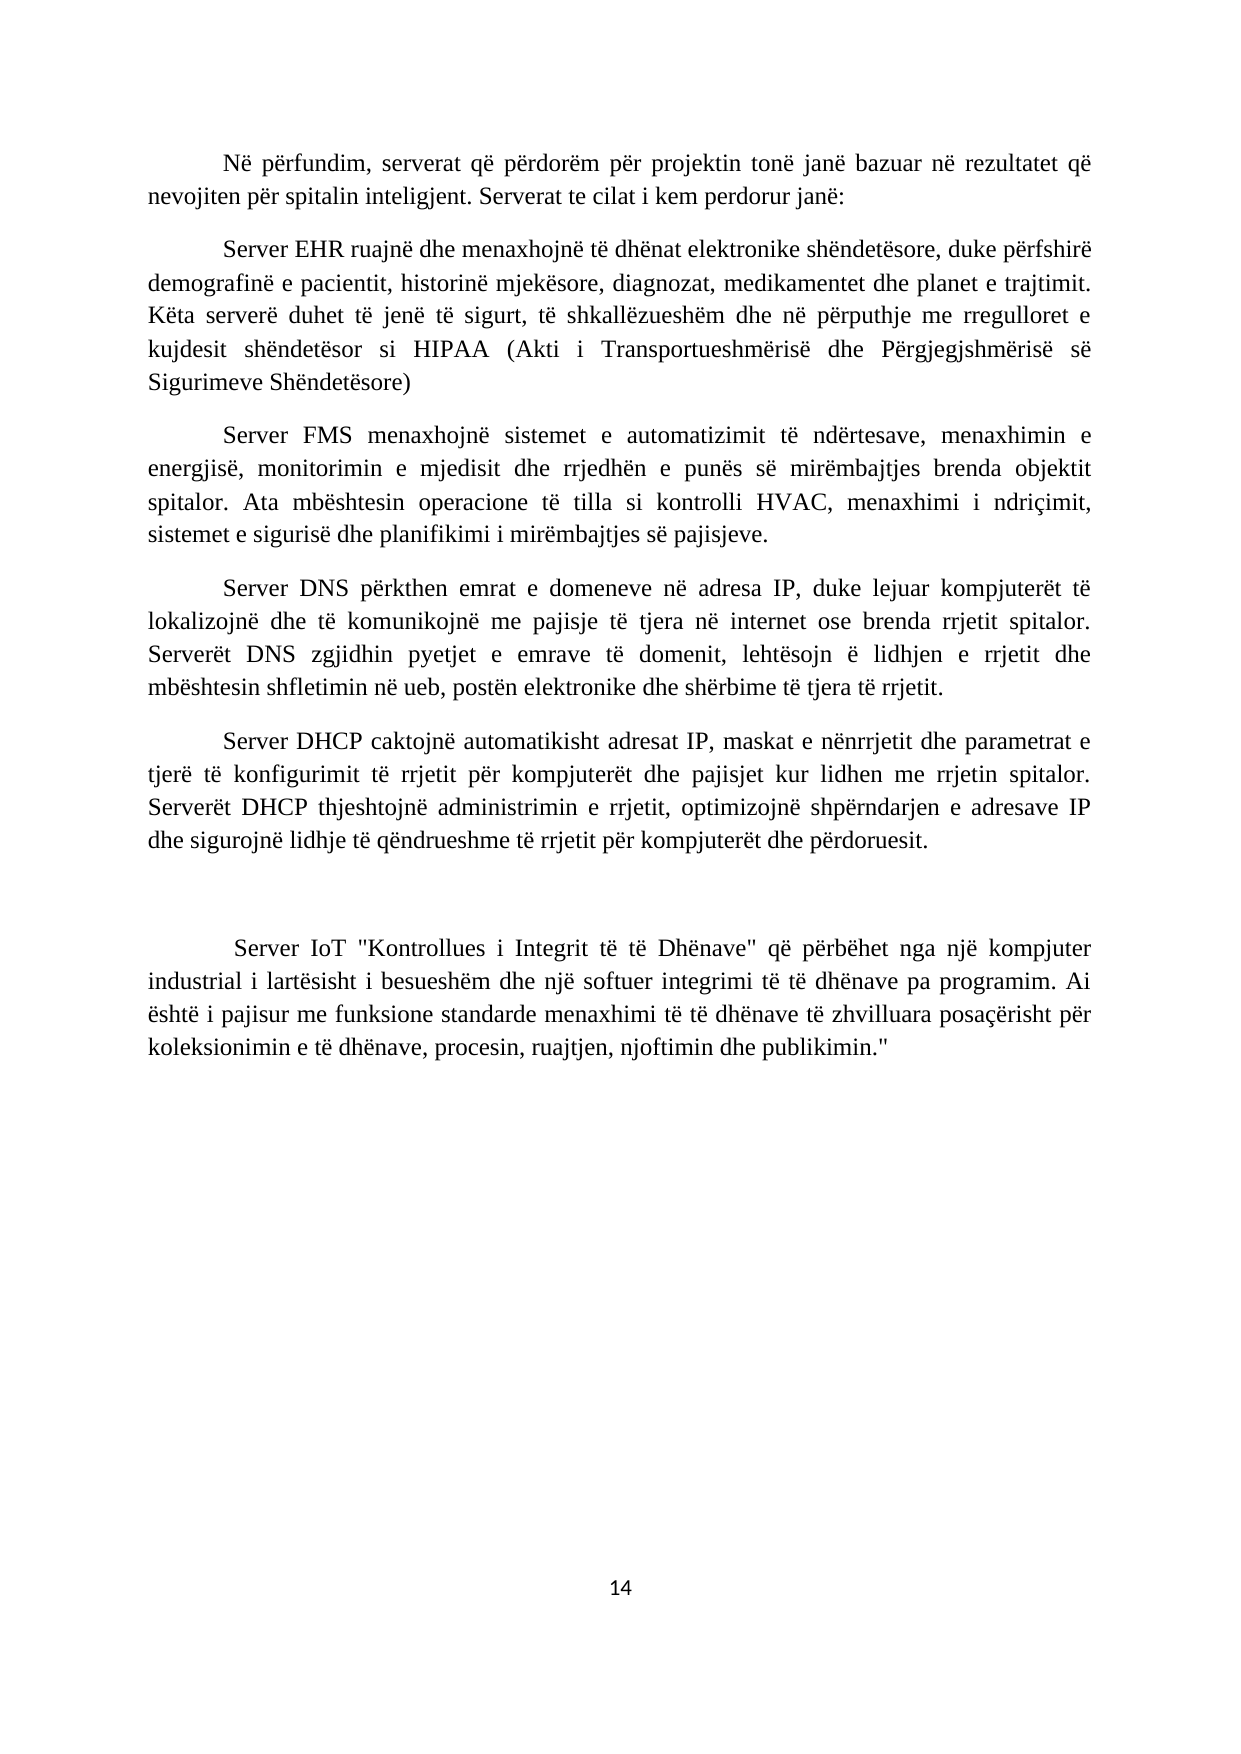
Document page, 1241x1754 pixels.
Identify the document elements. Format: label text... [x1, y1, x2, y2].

text Server EHR ruajnë dhe menaxhojnë të dhënat elektronike shëndetësore, duke përfshirë demografinë e pacientit, historinë mjekësore, diagnozat, medikamentet dhe planet e trajtimit. Këta serverë duhet të jenë të sigurt, të shkallëzueshëm dhe në përputhje me rregulloret e kujdesit shëndetësor si HIPAA (Akti i Transportueshmërisë dhe Përgjegjshmërisë së Sigurimeve Shëndetësore) [148, 234, 1092, 395]
text Server FMS menaxhojnë sistemet e automatizimit të ndërtesave, menaxhimin e energjisë, monitorimin e mjedisit dhe rrjedhën e punës së mirëmbajtjes brenda objektit spitalor. Ata mbështesin operacione të tilla si kontrolli HVAC, menaxhimi i ndriçimit, sistemet e sigurisë dhe planifikimi i mirëmbajtjes së pajisjeve. [148, 421, 1092, 548]
text Server IoT "Kontrollues i Integrit të të Dhënave" që përbëhet nga një kompjuter industrial i lartësisht i besueshëm dhe një softuer integrimi të të dhënave pa programim. Ai është i pajisur me funksione standarde menaxhimi të të dhënave të zhvilluara posaçërisht për koleksionimin e të dhënave, procesin, ruajtjen, njoftimin dhe publikimin." [148, 933, 1092, 1061]
text Në përfundim, serverat që përdorëm për projektin tonë janë bazuar në rezultatet që nevojiten për spitalin inteligjent. Serverat te cilat i kem perdorur janë: [148, 148, 1092, 209]
text Server DHCP caktojnë automatikisht adresat IP, maskat e nënrrjetit dhe parametrat e tjerë të konfigurimit të rrjetit për kompjuterët dhe pajisjet kur lidhen me rrjetin spitalor. Serverët DHCP thjeshtojnë administrimin e rrjetit, optimizojnë shpërndarjen e adresave IP dhe sigurojnë lidhje të qëndrueshme të rrjetit për kompjuterët dhe përdoruesit. [148, 726, 1092, 854]
text Server DNS përkthen emrat e domeneve në adresa IP, duke lejuar kompjuterët të lokalizojnë dhe të komunikojnë me pajisje të tjera në internet ose brenda rrjetit spitalor. Serverët DNS zgjidhin pyetjet e emrave të domenit, lehtësojn ë lidhjen e rrjetit dhe mbështesin shfletimin në ueb, postën elektronike dhe shërbime të tjera të rrjetit. [148, 573, 1092, 701]
